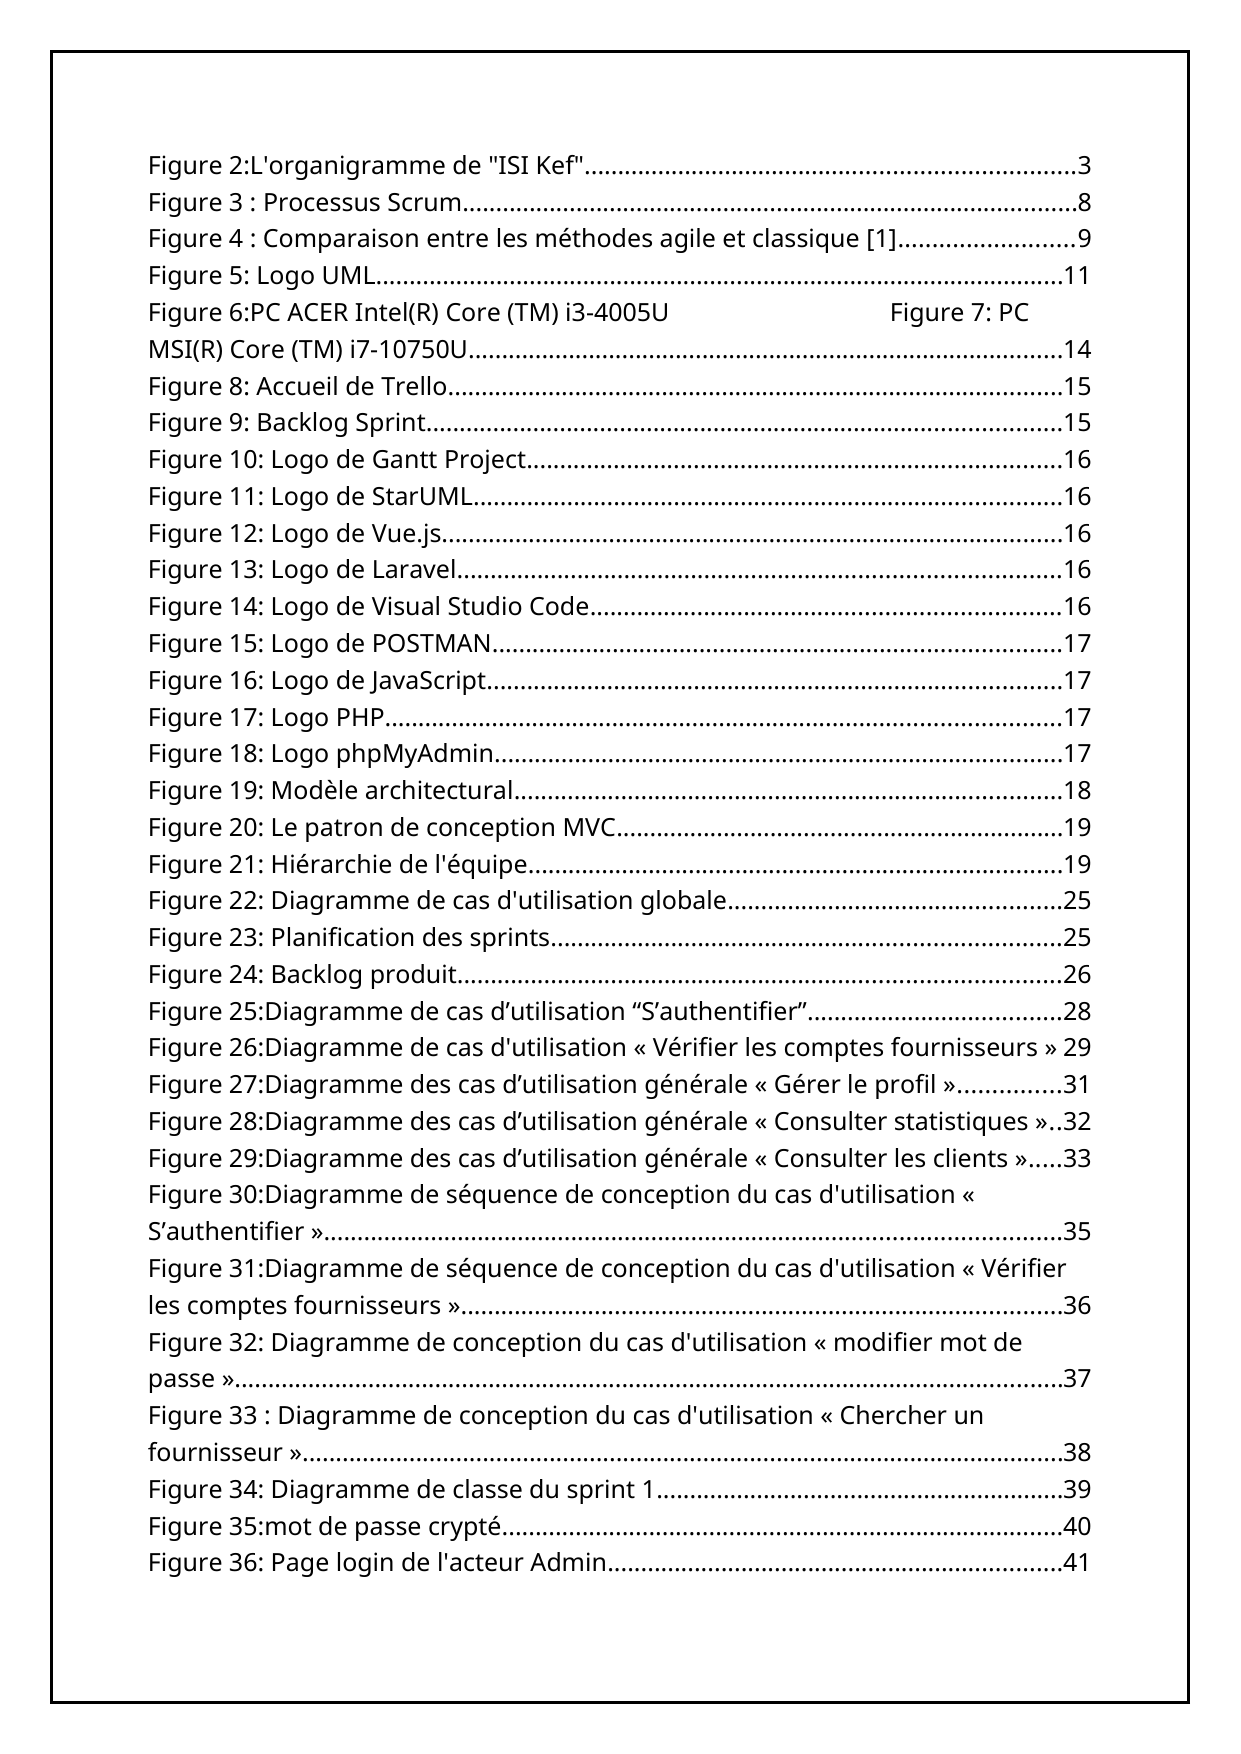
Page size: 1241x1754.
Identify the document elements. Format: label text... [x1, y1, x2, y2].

text Figure 2:L'organigramme de "ISI Kef" 3 [148, 148, 1093, 182]
text Figure 9: Backlog Sprint 15 [148, 405, 1093, 439]
text Figure 3 : Processus Scrum 8 [148, 184, 1093, 218]
text Figure 21: Hiérarchie de l'équipe 19 [148, 846, 1093, 880]
text Figure 18: Logo phpMyAdmin 17 [148, 736, 1093, 770]
text Figure 31:Diagramme de séquence de conception du cas d'utilisation « Vérifier les comptes fournisseurs » 36 [148, 1251, 1093, 1322]
text Figure 33 : Diagramme de conception du cas d'utilisation « Chercher un fournisseur » 38 [148, 1398, 1093, 1469]
text Figure 22: Diagramme de cas d'utilisation globale 25 [148, 883, 1093, 917]
text Figure 19: Modèle architectural 18 [148, 773, 1093, 807]
text Figure 28:Diagramme des cas d’utilisation générale « Consulter statistiques » 32 [148, 1104, 1093, 1138]
text Figure 15: Logo de POSTMAN 17 [148, 626, 1093, 660]
text Figure 8: Accueil de Trello 15 [148, 368, 1093, 402]
text Figure 24: Backlog produit 26 [148, 957, 1093, 991]
text Figure 5: Logo UML 11 [148, 258, 1093, 292]
text Figure 12: Logo de Vue.js 16 [148, 515, 1093, 549]
text Figure 35:mot de passe crypté 40 [148, 1508, 1093, 1542]
text Figure 32: Diagramme de conception du cas d'utilisation « modifier mot de passe » 37 [148, 1324, 1093, 1395]
text Figure 26:Diagramme de cas d'utilisation « Vérifier les comptes fournisseurs » 29 [148, 1030, 1093, 1064]
text Figure 16: Logo de JavaScript 17 [148, 662, 1093, 696]
text Figure 4 : Comparaison entre les méthodes agile et classique [1] 9 [148, 221, 1093, 255]
text Figure 17: Logo PHP 17 [148, 699, 1093, 733]
text Figure 13: Logo de Laravel 16 [148, 552, 1093, 586]
text Figure 23: Planification des sprints 25 [148, 920, 1093, 954]
text Figure 36: Page login de l'acteur Admin 41 [148, 1545, 1093, 1579]
text Figure 30:Diagramme de séquence de conception du cas d'utilisation « S’authentifier » 35 [148, 1177, 1093, 1248]
text Figure 20: Le patron de conception MVC 19 [148, 809, 1093, 843]
text Figure 11: Logo de StarUML 16 [148, 478, 1093, 513]
text Figure 10: Logo de Gantt Project 16 [148, 442, 1093, 476]
text Figure 6:PC ACER Intel(R) Core (TM) i3-4005U Figure 7: PC MSI(R) Core (TM) i7-10750U 14 [148, 295, 1093, 366]
text Figure 27:Diagramme des cas d’utilisation générale « Gérer le profil » 31 [148, 1067, 1093, 1101]
text Figure 25:Diagramme de cas d’utilisation “S’authentifier” 28 [148, 993, 1093, 1027]
text Figure 34: Diagramme de classe du sprint 1 39 [148, 1471, 1093, 1505]
text Figure 14: Logo de Visual Studio Code 16 [148, 589, 1093, 623]
text Figure 29:Diagramme des cas d’utilisation générale « Consulter les clients » 33 [148, 1140, 1093, 1174]
